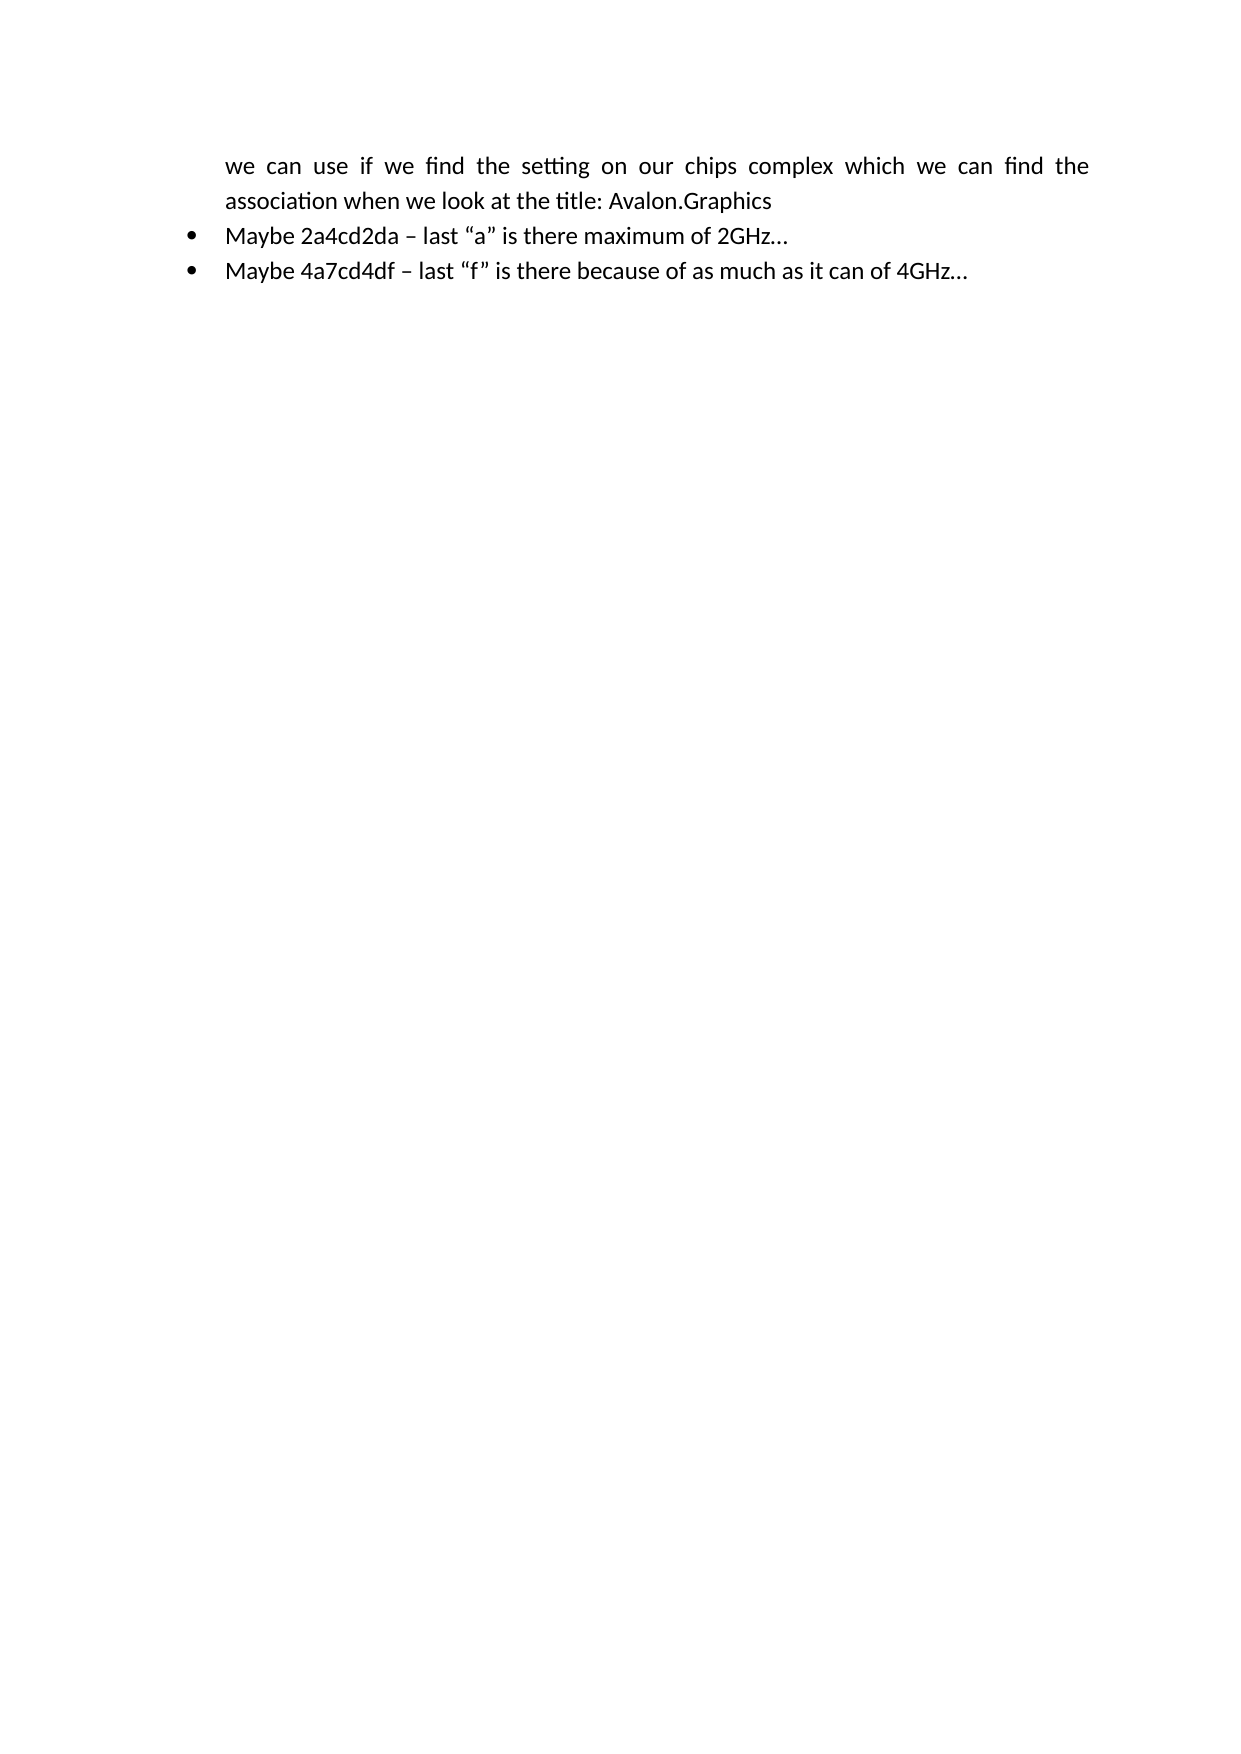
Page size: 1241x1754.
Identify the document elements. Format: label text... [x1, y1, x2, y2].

list Maybe 4a7cd4df – last “f” is there because of as much as it can of 4GHz… [187, 255, 1090, 286]
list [187, 150, 1090, 216]
list Maybe 2a4cd2da – last “a” is there maximum of 2GHz… [187, 220, 1090, 251]
